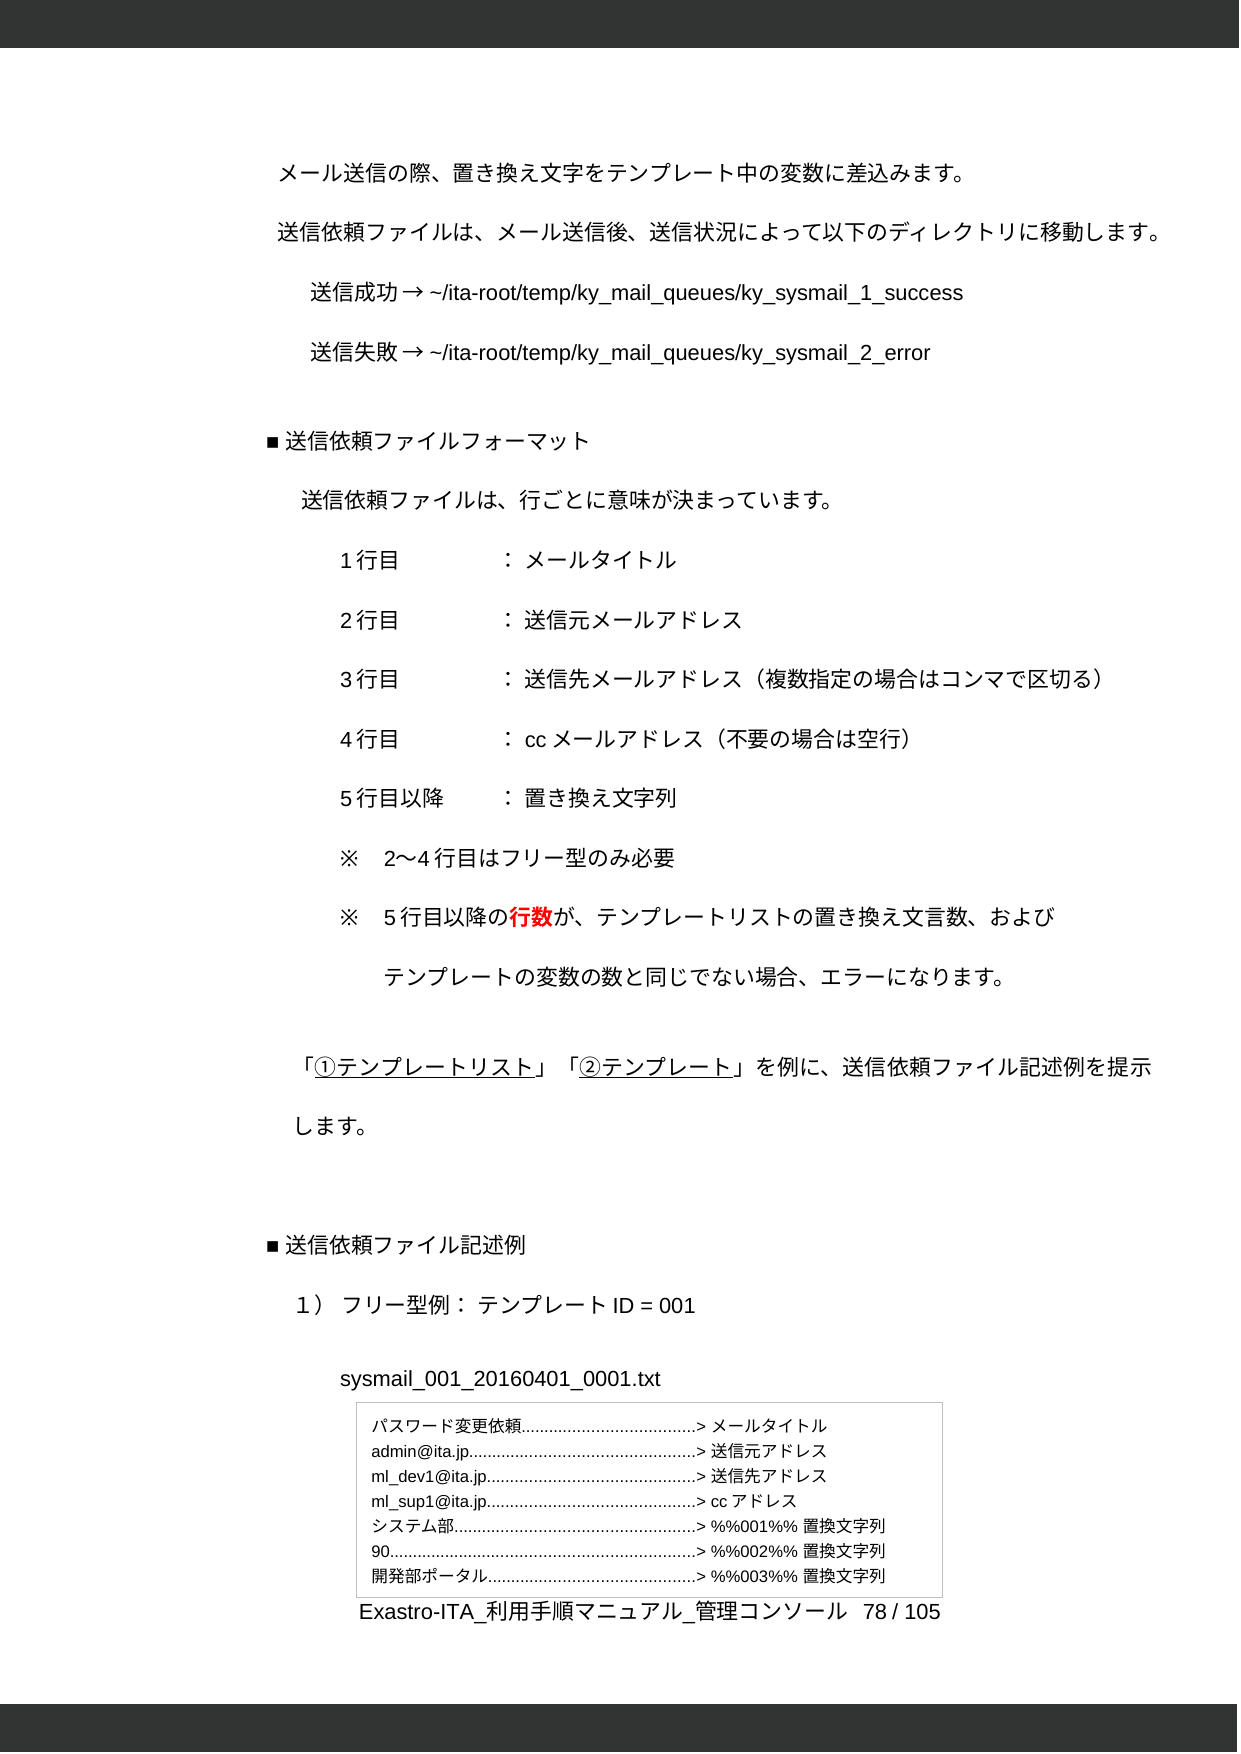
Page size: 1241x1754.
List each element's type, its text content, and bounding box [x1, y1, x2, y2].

text 3行目 ： 送信先メールアドレス（複数指定の場合はコンマで区切る） [278, 648, 1152, 708]
text 2行目 ： 送信元メールアドレス [301, 589, 1152, 648]
picture [0, 1704, 1237, 1752]
list 5行目以降の行数が、テンプレートリストの置き換え文言数、および [340, 887, 1152, 946]
text 4行目 ： ccメールアドレス（不要の場合は空行） [278, 708, 1152, 767]
text １） フリー型例： テンプレートID = 001 [292, 1274, 1152, 1333]
text ■ 送信依頼ファイル記述例 [266, 1214, 1152, 1274]
text 1行目 ： メールタイトル [301, 529, 1152, 589]
text ■ 送信依頼ファイルフォーマット [266, 410, 1152, 469]
text 送信依頼ファイルは、メール送信後、送信状況によって以下のディレクトリに移動します。 [278, 201, 1152, 261]
text 送信失敗 → ~/ita-root/temp/ky_mail_queues/ky_sysmail_2_error [278, 321, 1152, 380]
text 送信依頼ファイルは、行ごとに意味が決まっています。 [301, 469, 1152, 529]
text 5行目以降 ： 置き換え文字列 [278, 767, 1152, 827]
list 2～4行目はフリー型のみ必要 [340, 827, 1152, 887]
text 「①テンプレートリスト」「②テンプレート」を例に、送信依頼ファイル記述例を提示します。 [292, 1036, 1152, 1155]
text メール送信の際、置き換え文字をテンプレート中の変数に差込みます。 [278, 142, 1152, 201]
text sysmail_001_20160401_0001.txt [340, 1363, 1152, 1393]
text テンプレートの変数の数と同じでない場合、エラーになります。 [383, 946, 1152, 1006]
picture [0, 0, 1239, 48]
text 送信成功 → ~/ita-root/temp/ky_mail_queues/ky_sysmail_1_success [278, 261, 1152, 321]
